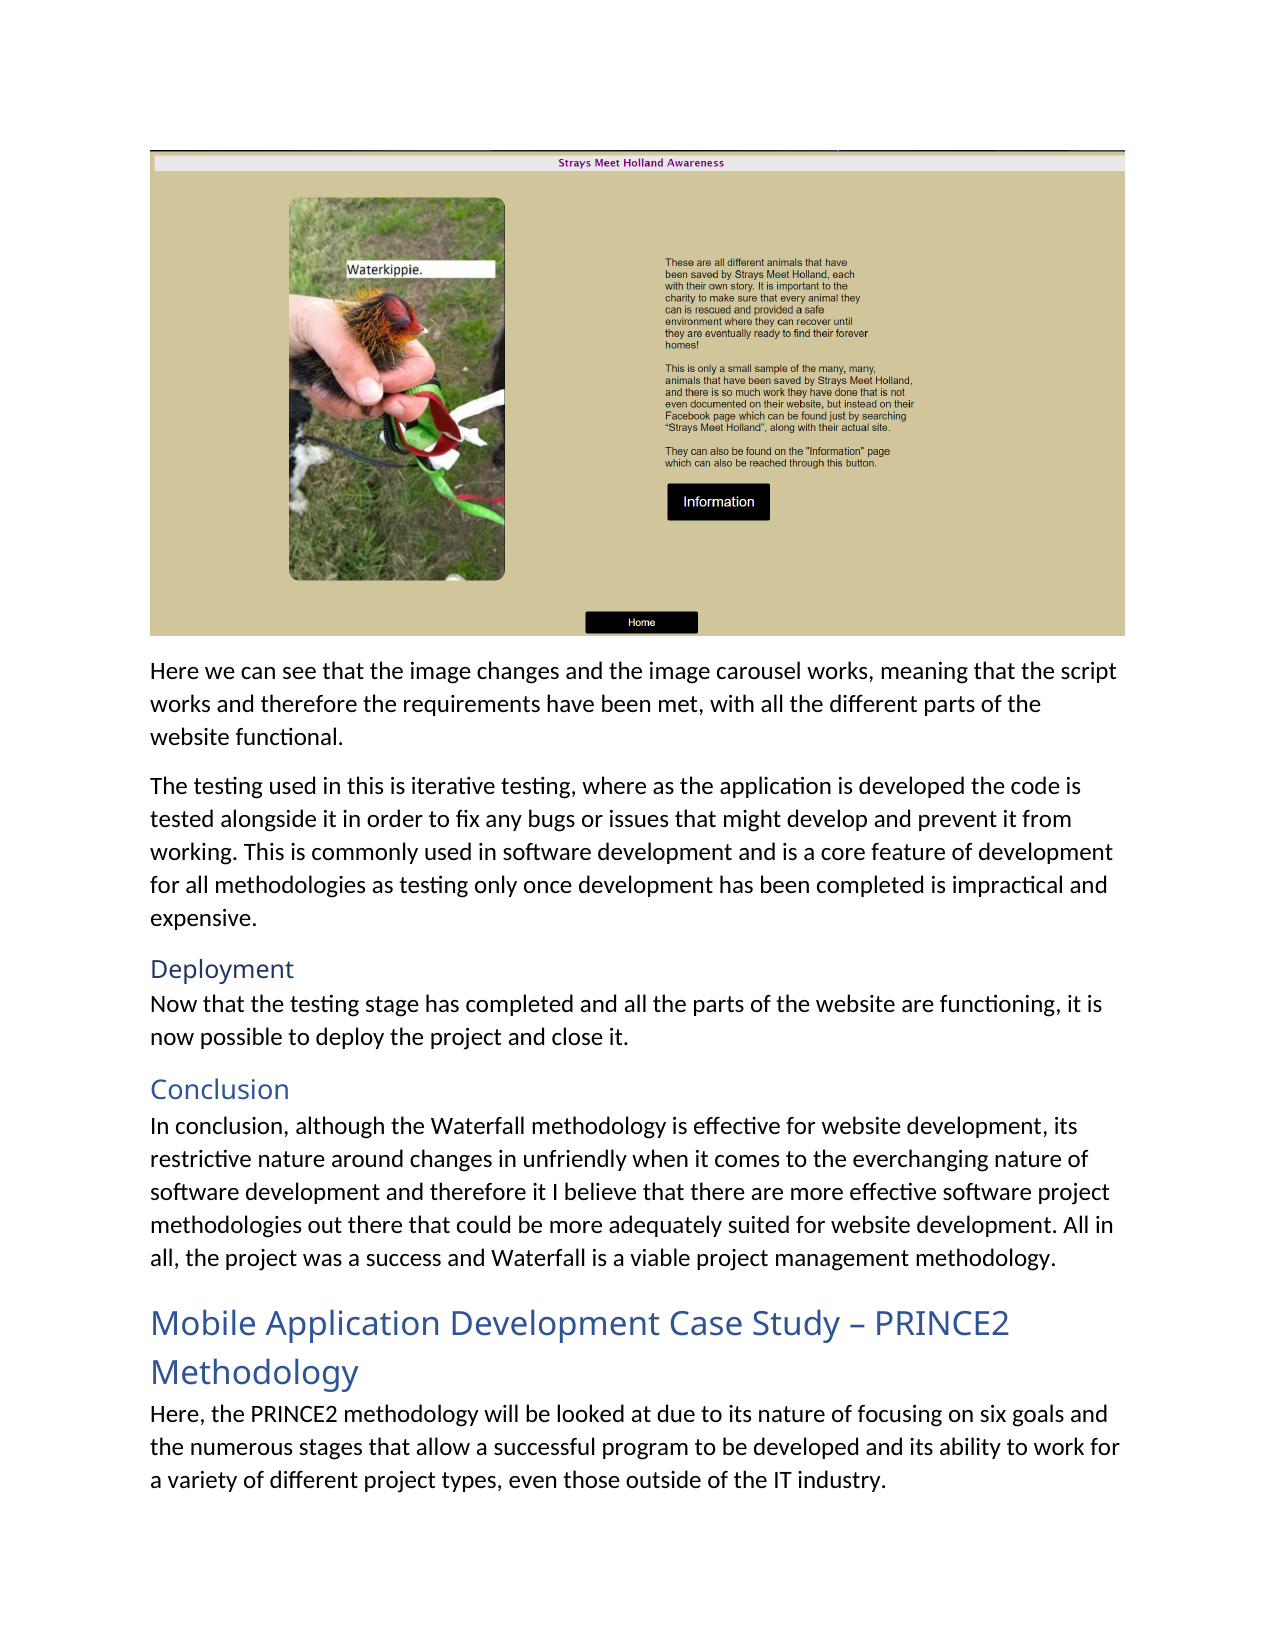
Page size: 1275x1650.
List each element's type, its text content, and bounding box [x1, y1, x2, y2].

subtitle Mobile Application Development Case Study – PRINCE2 Methodology [150, 1300, 1125, 1394]
text Here we can see that the image changes and the image carousel works, meaning that the script works and therefore the requirements have been met, with all the different parts of the website functional. [150, 655, 1125, 751]
picture [150, 150, 1125, 636]
text In conclusion, although the Waterfall methodology is effective for website development, its restrictive nature around changes in unfriendly when it comes to the everchanging nature of software development and therefore it I believe that there are more effective software project methodologies out there that could be more adequately suited for website development. All in all, the project was a success and Waterfall is a viable project management methodology. [150, 1111, 1125, 1273]
text Here, the PRINCE2 methodology will be looked at due to its nature of focusing on six goals and the numerous stages that allow a successful program to be developed and its ability to work for a variety of different project types, even those outside of the IT industry. [150, 1398, 1125, 1494]
subtitle Deployment [150, 951, 1125, 986]
text The testing used in this is iterative testing, where as the application is developed the code is tested alongside it in order to fix any bugs or issues that might develop and prevent it from working. This is commonly used in software development and is a core feature of development for all methodologies as testing only once development has been completed is impractical and expensive. [150, 770, 1125, 932]
subtitle Conclusion [150, 1071, 1125, 1108]
text Now that the testing stage has completed and all the parts of the website are functioning, it is now possible to deploy the project and close it. [150, 988, 1125, 1052]
